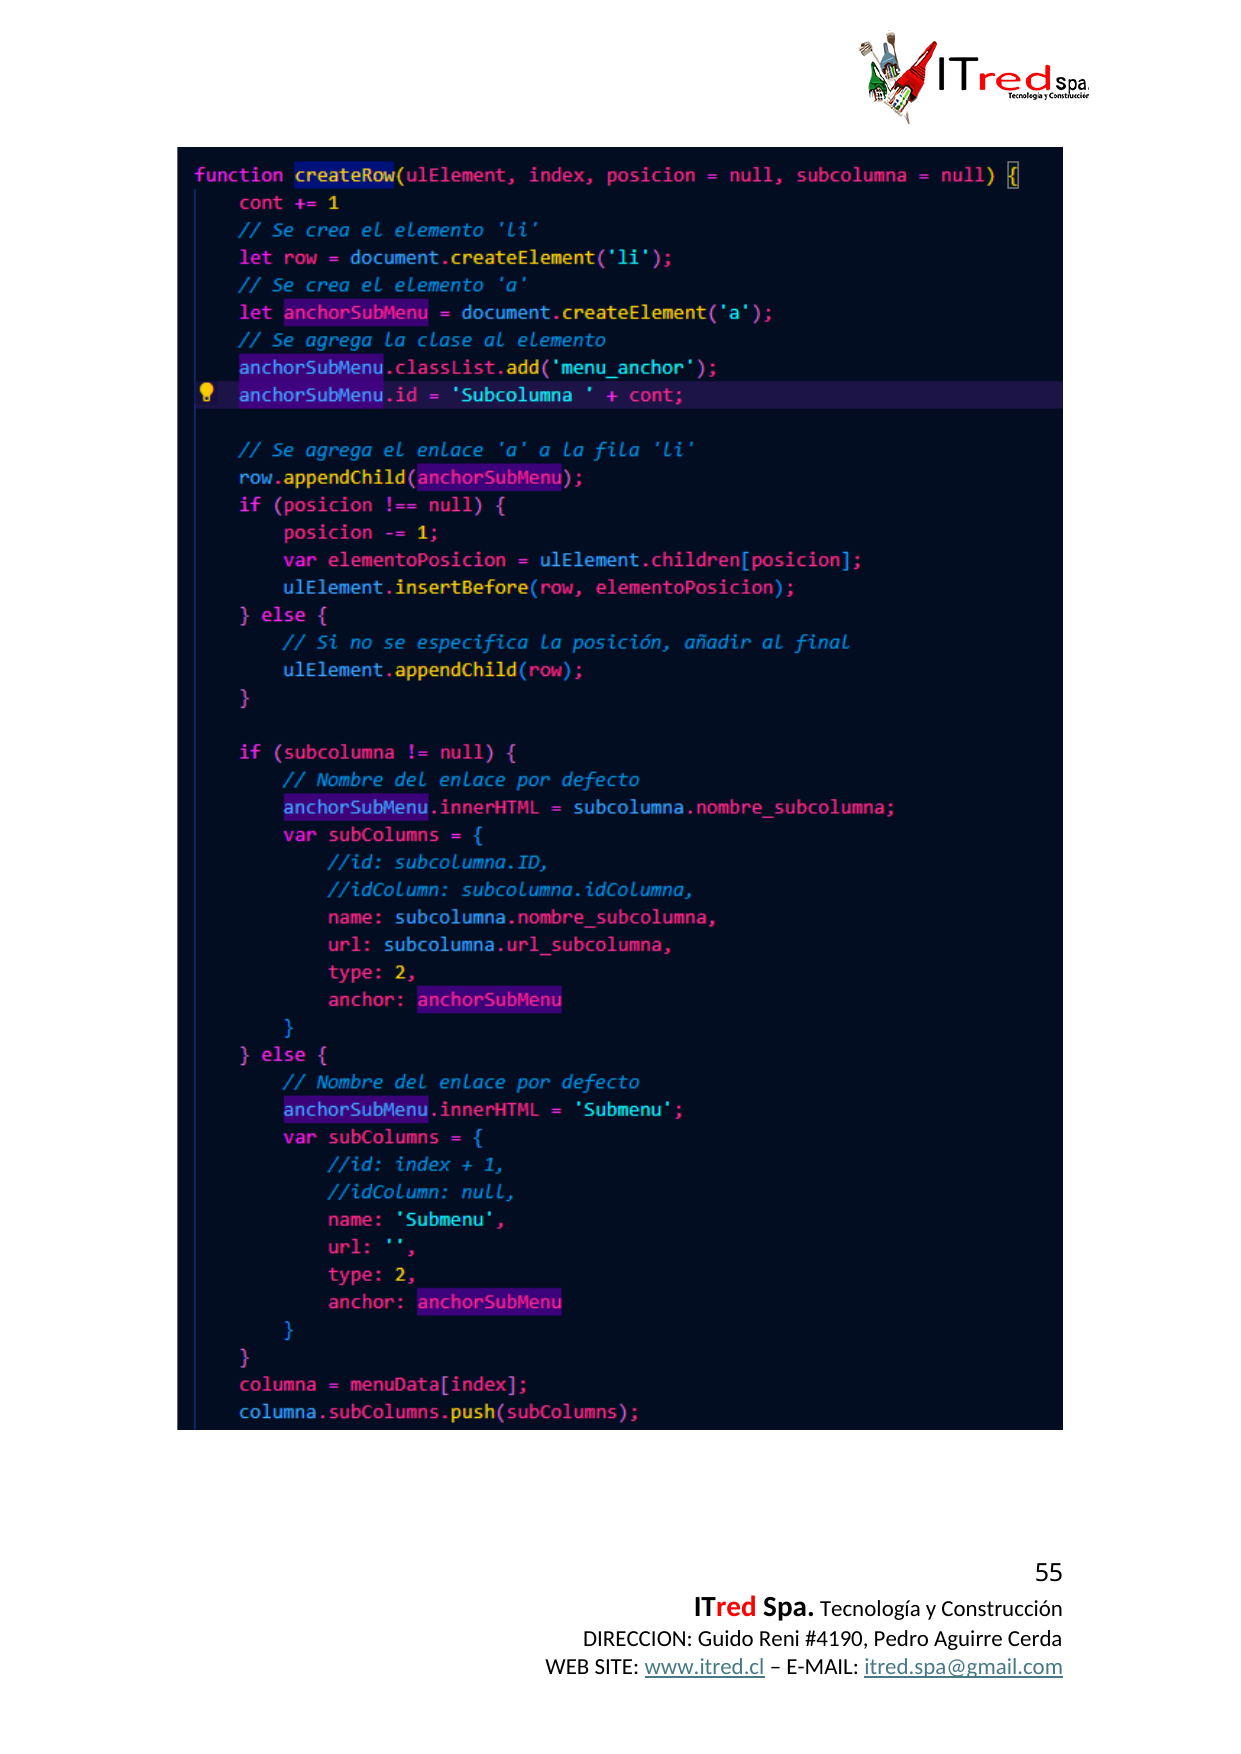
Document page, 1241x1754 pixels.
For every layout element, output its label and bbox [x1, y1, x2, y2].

picture [177, 147, 1063, 1430]
picture [857, 30, 1089, 124]
